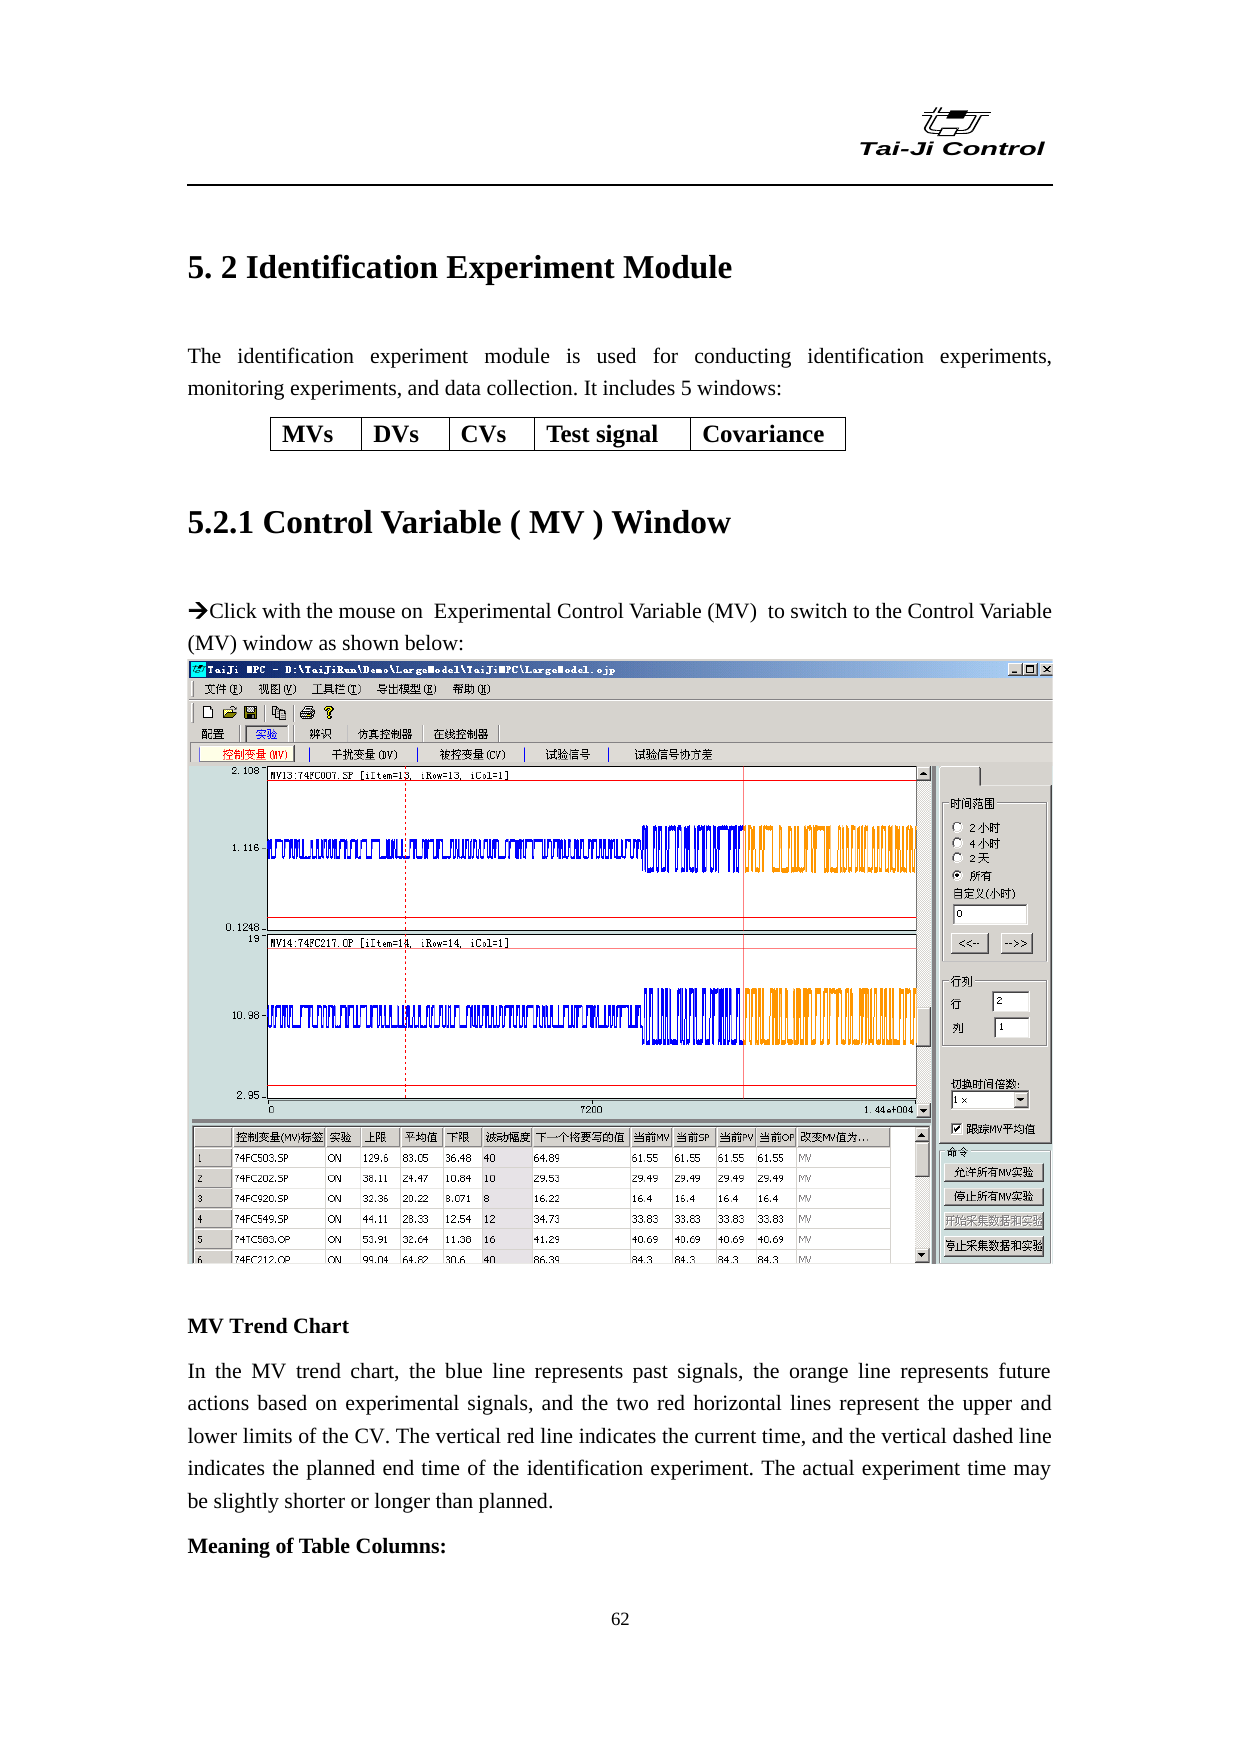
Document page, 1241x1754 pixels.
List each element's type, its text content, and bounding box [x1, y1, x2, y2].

subtitle 5. 2 Identification Experiment Module [187, 234, 1053, 299]
text In the MV trend chart, the blue line represents past signals, the orange line represents future actions based on experimental signals, and the two red horizontal lines represent the upper and lower limits of the CV. The vertical red line indicates the current time, and the vertical dashed line indicates the planned end time of the identification experiment. The actual experiment time may be slightly shorter or longer than planned. [187, 1354, 1053, 1517]
subtitle 5.2.1 Control Variable ( MV ) Window [187, 489, 1053, 554]
text The identification experiment module is used for conducting identification experiments, monitoring experiments, and data collection. It includes 5 windows: [187, 339, 1053, 404]
table_header MVs [271, 418, 361, 450]
text Click with the mouse on Experimental Control Variable (MV) to switch to the Control Variable (MV) window as shown below: [187, 594, 1053, 659]
text MV Trend Chart [187, 1309, 1053, 1342]
text Meaning of Table Columns: [187, 1529, 1053, 1562]
picture [187, 659, 1053, 1264]
table_header DVs [362, 418, 449, 450]
table_header Covariance [691, 418, 845, 450]
table_header CVs [450, 418, 534, 450]
table_header Test signal [535, 418, 690, 450]
